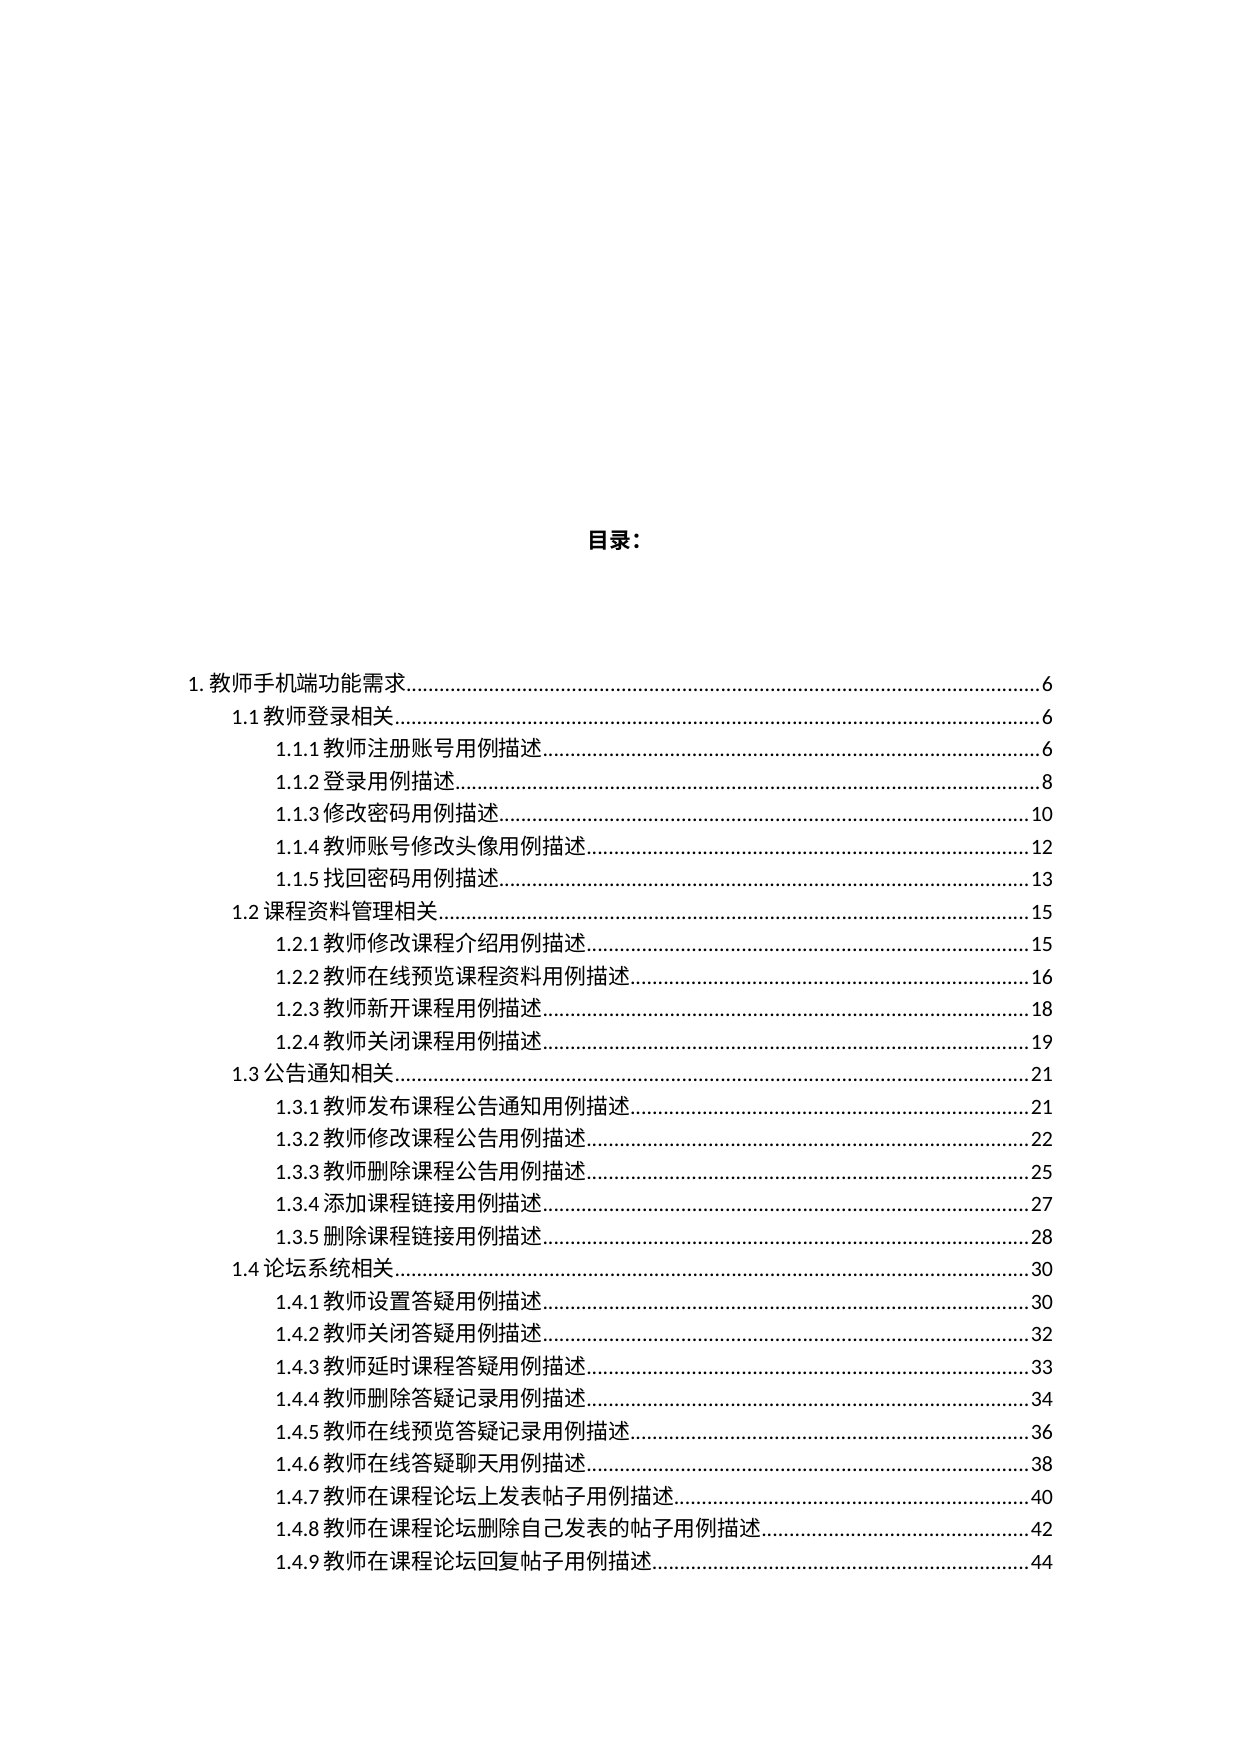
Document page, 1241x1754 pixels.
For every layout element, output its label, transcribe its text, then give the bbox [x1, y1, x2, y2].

text 1.4.4教师删除答疑记录用例描述 34 [275, 1381, 1053, 1413]
text 1.4.3教师延时课程答疑用例描述 33 [275, 1348, 1053, 1381]
text 1.4.9教师在课程论坛回复帖子用例描述 44 [275, 1543, 1053, 1576]
text 1.2.3教师新开课程用例描述 18 [275, 991, 1053, 1023]
text 1.4.7教师在课程论坛上发表帖子用例描述 40 [275, 1478, 1053, 1511]
text 1.1教师登录相关 6 [231, 698, 1053, 731]
text 1.3公告通知相关 21 [231, 1056, 1053, 1088]
text 1.3.1教师发布课程公告通知用例描述 21 [275, 1088, 1053, 1121]
text 1.1.1教师注册账号用例描述 6 [275, 731, 1053, 763]
text 1.2.1教师修改课程介绍用例描述 15 [275, 926, 1053, 958]
text 1.2.4教师关闭课程用例描述 19 [275, 1023, 1053, 1056]
text 1.1.5找回密码用例描述 13 [275, 861, 1053, 893]
text 1.4.6教师在线答疑聊天用例描述 38 [275, 1446, 1053, 1478]
text 1.4.5教师在线预览答疑记录用例描述 36 [275, 1413, 1053, 1446]
text 1.4论坛系统相关 30 [231, 1251, 1053, 1283]
subtitle 目录： [187, 522, 1053, 555]
text 1.3.5删除课程链接用例描述 28 [275, 1218, 1053, 1251]
text 1.4.2教师关闭答疑用例描述 32 [275, 1316, 1053, 1348]
text 1. 教师手机端功能需求 6 [187, 666, 1053, 698]
text 1.3.4添加课程链接用例描述 27 [275, 1186, 1053, 1218]
text 1.2课程资料管理相关 15 [231, 893, 1053, 926]
text 1.3.3教师删除课程公告用例描述 25 [275, 1153, 1053, 1186]
text 1.4.1教师设置答疑用例描述 30 [275, 1283, 1053, 1316]
text 1.3.2教师修改课程公告用例描述 22 [275, 1121, 1053, 1153]
text 1.1.4教师账号修改头像用例描述 12 [275, 828, 1053, 861]
text 1.1.2登录用例描述 8 [275, 763, 1053, 796]
text 1.1.3修改密码用例描述 10 [275, 796, 1053, 828]
text 1.4.8教师在课程论坛删除自己发表的帖子用例描述 42 [275, 1511, 1053, 1543]
text 1.2.2教师在线预览课程资料用例描述 16 [275, 958, 1053, 991]
